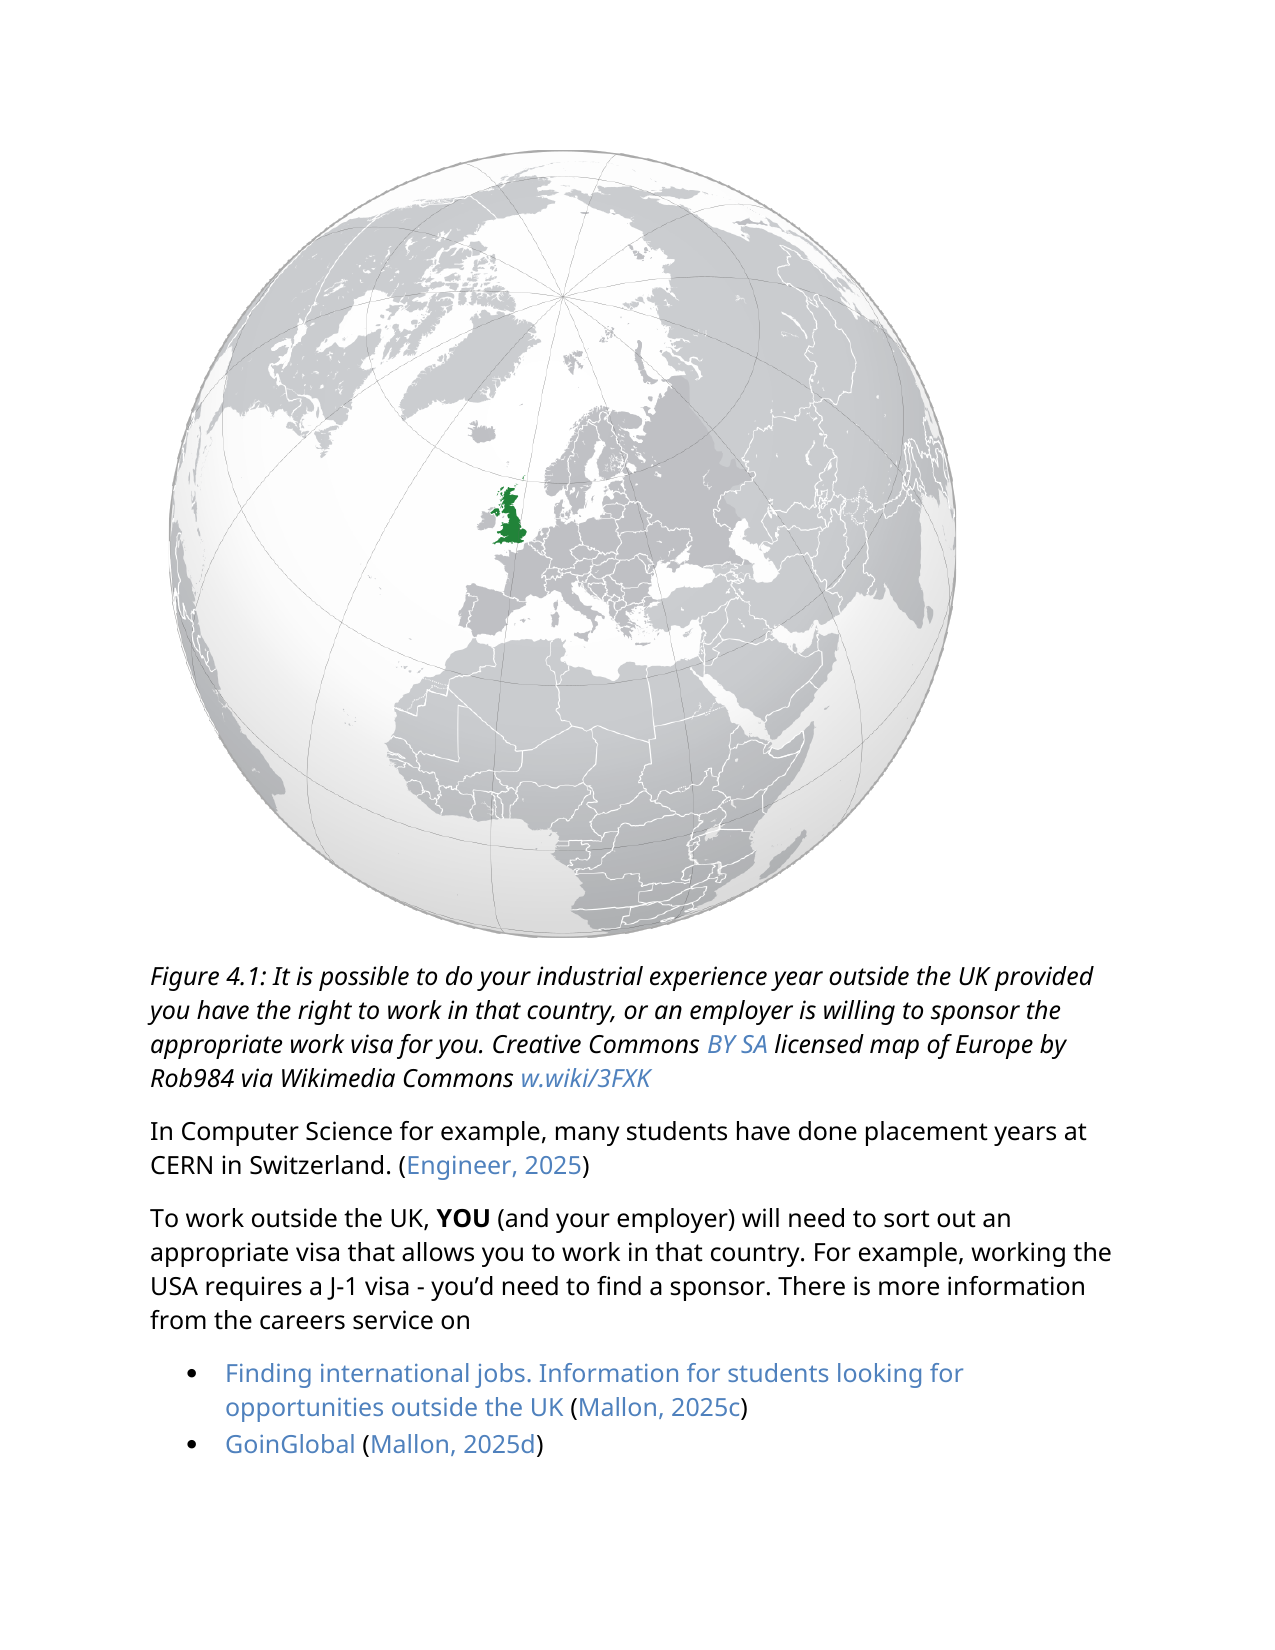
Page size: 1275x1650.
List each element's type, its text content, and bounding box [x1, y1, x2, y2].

text Figure 4.1: It is possible to do your industrial experience year outside the UK provided you have the right to work in that country, or an employer is willing to sponsor the appropriate work visa for you. Creative Commons BY SA licensed map of Europe by Rob984 via Wikimedia Commons w.wiki/3FXK [150, 958, 1125, 1094]
list GoinGlobal (Mallon, 2025d) [187, 1427, 1125, 1461]
text In Computer Science for example, many students have done placement years at CERN in Switzerland. (Engineer, 2025) [150, 1113, 1125, 1181]
text To work outside the UK, YOU (and your employer) will need to sort out an appropriate visa that allows you to work in that country. For example, working the USA requires a J-1 visa - you’d need to find a sponsor. There is more information from the careers service on [150, 1200, 1125, 1336]
list Finding international jobs. Information for students looking for opportunities outside the UK (Mallon, 2025c) [187, 1355, 1125, 1423]
picture [168, 150, 957, 938]
